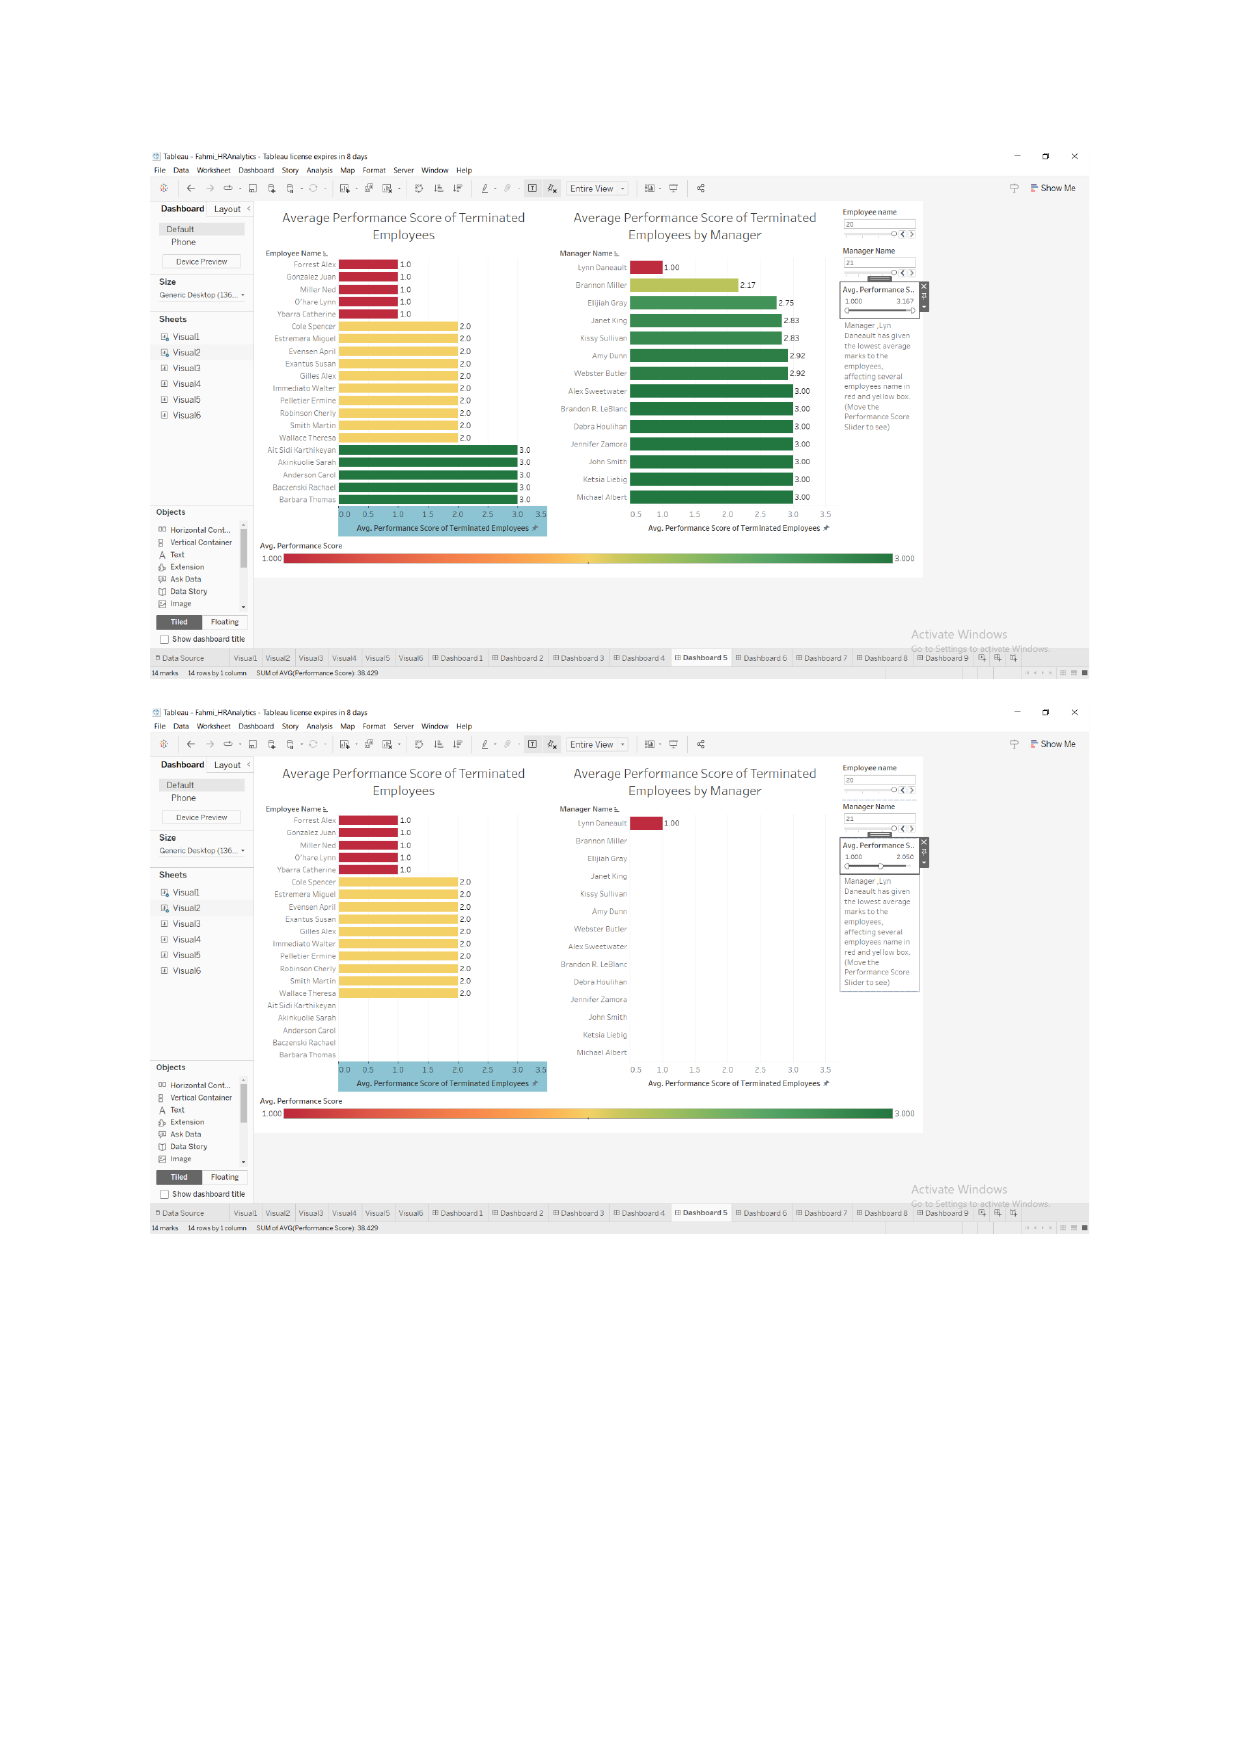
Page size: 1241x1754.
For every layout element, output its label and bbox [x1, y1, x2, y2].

picture [150, 150, 1090, 679]
picture [150, 705, 1090, 1234]
